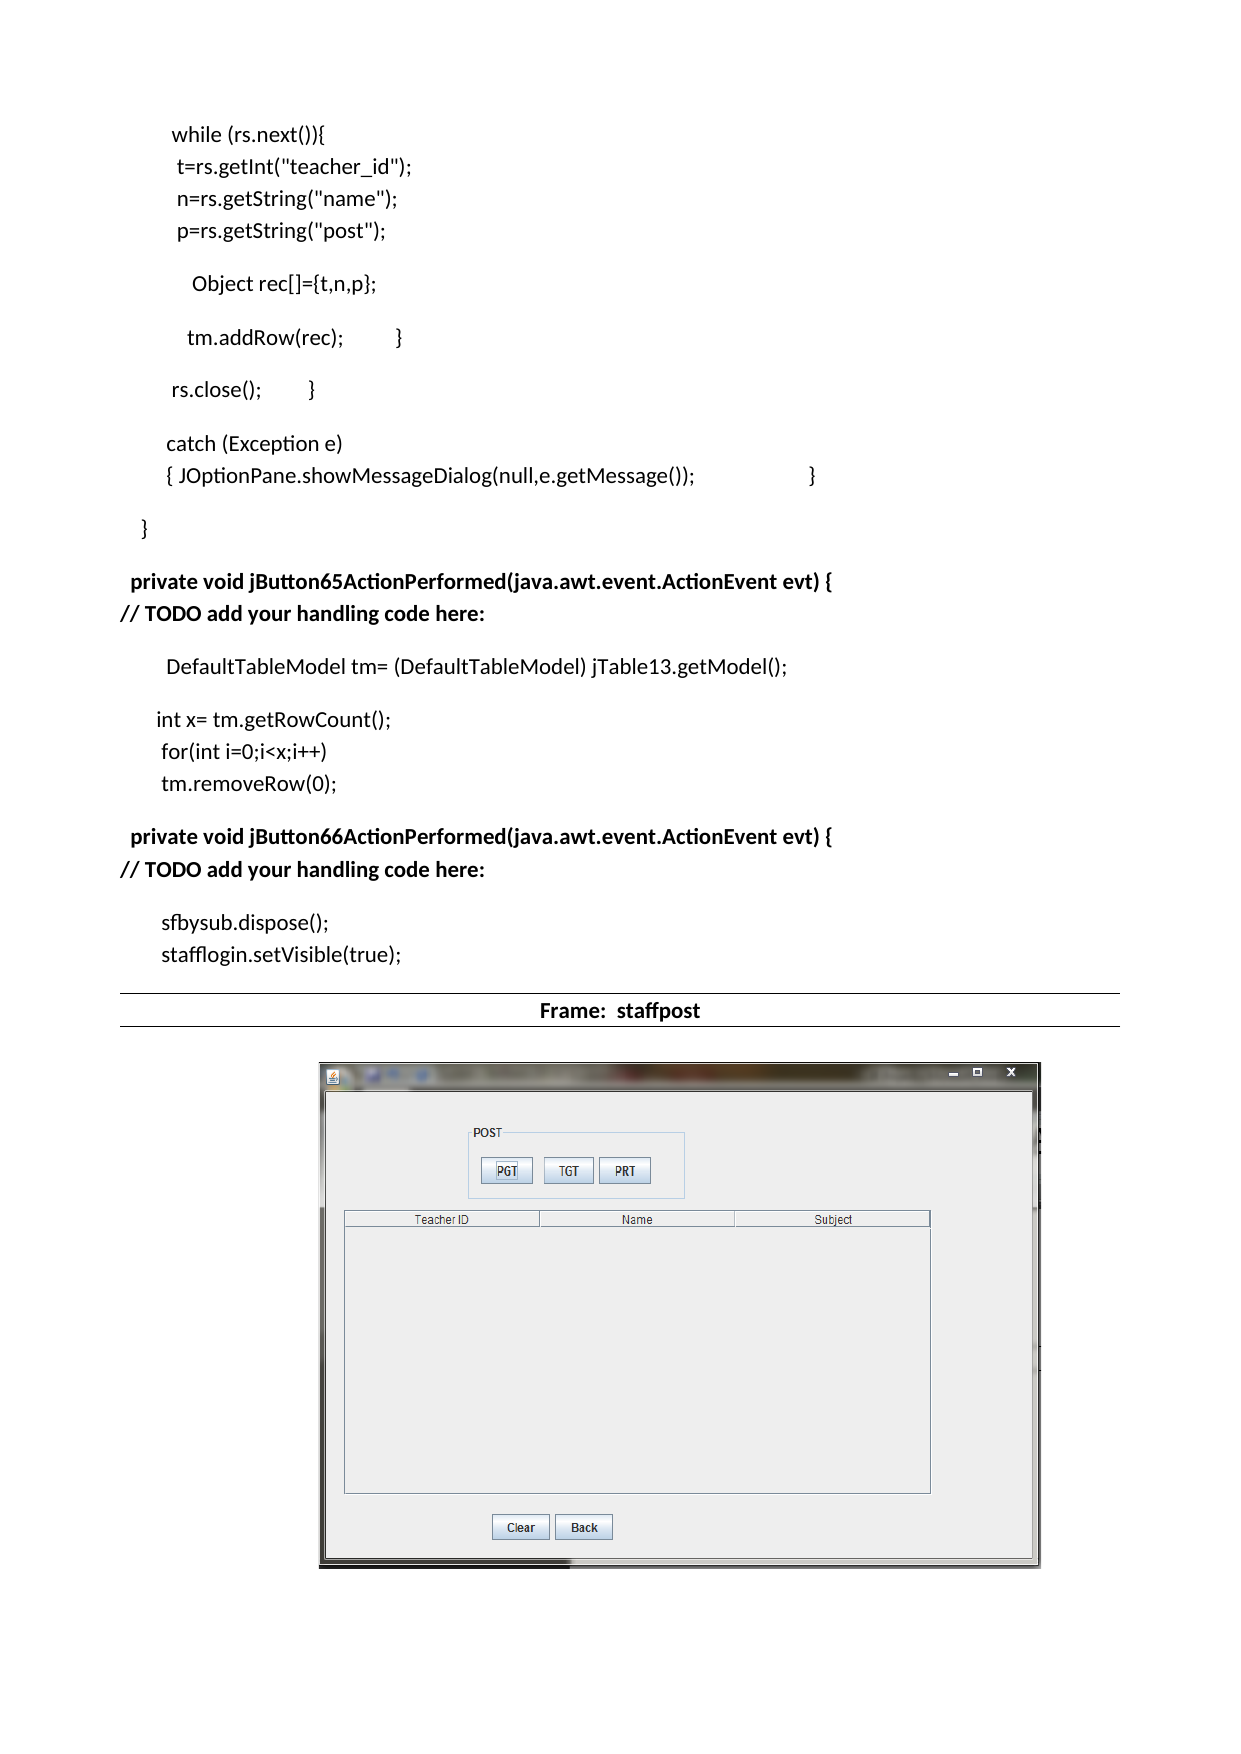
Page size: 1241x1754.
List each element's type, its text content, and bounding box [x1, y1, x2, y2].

text rs.close(); } [120, 376, 1120, 404]
text Frame: staffpost [120, 994, 1120, 1026]
text private void jButton66ActionPerformed(java.awt.event.ActionEvent evt) { // TODO add your handling code here: [120, 822, 1120, 883]
text int x= tm.getRowCount(); for(int i=0;i<x;i++) tm.removeRow(0); [120, 705, 1120, 797]
text catch (Exception e) { JOptionPane.showMessageDialog(null,e.getMessage()); } [120, 429, 1120, 489]
text private void jButton65ActionPerformed(java.awt.event.ActionEvent evt) { // TODO add your handling code here: [120, 567, 1120, 627]
text Object rec[]={t,n,p}; [120, 269, 1120, 298]
text DefaultTableModel tm= (DefaultTableModel) jTable13.getModel(); [120, 652, 1120, 680]
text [120, 120, 1120, 244]
picture [318, 1062, 1042, 1569]
text } [120, 514, 1120, 542]
text tm.addRow(rec); } [120, 323, 1120, 351]
text sfbysub.dispose(); stafflogin.setVisible(true); [120, 908, 1120, 968]
